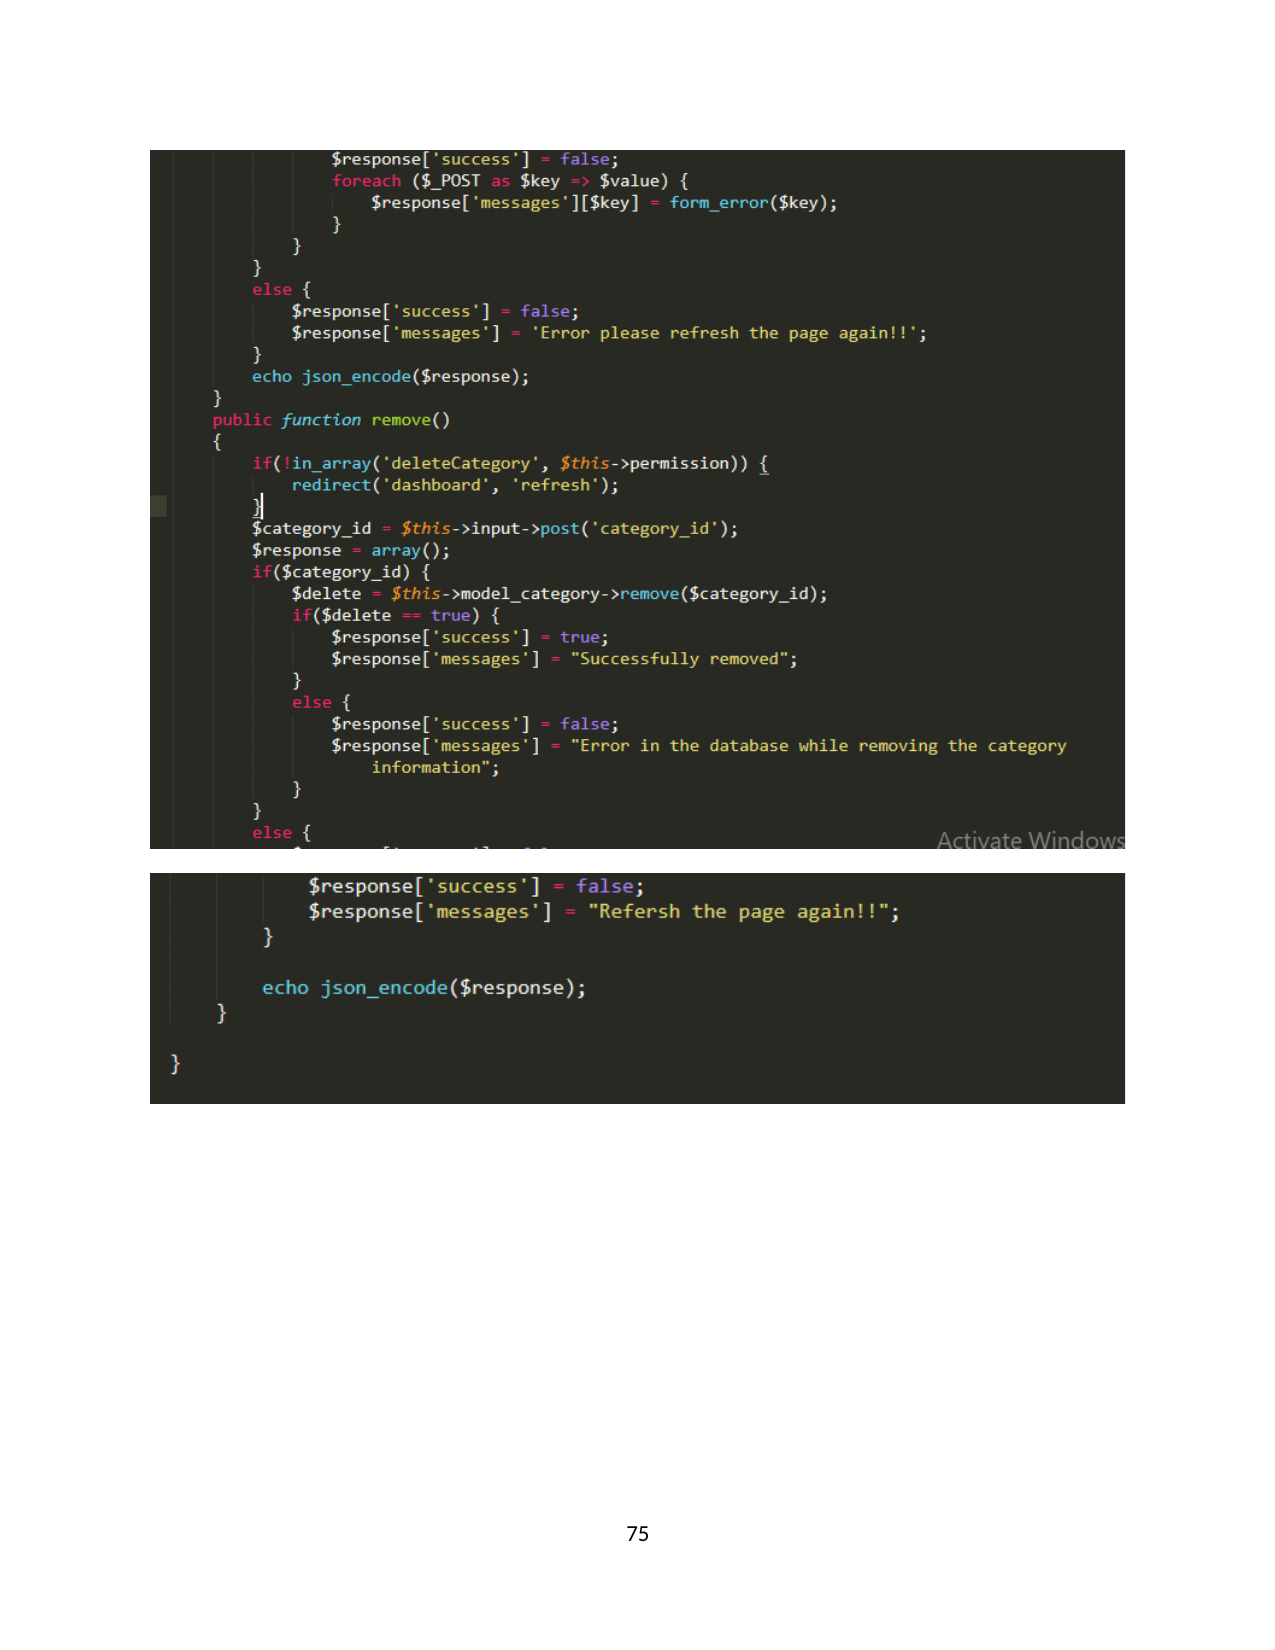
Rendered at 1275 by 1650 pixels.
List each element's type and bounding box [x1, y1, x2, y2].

picture [150, 873, 1125, 1104]
picture [150, 150, 1125, 849]
